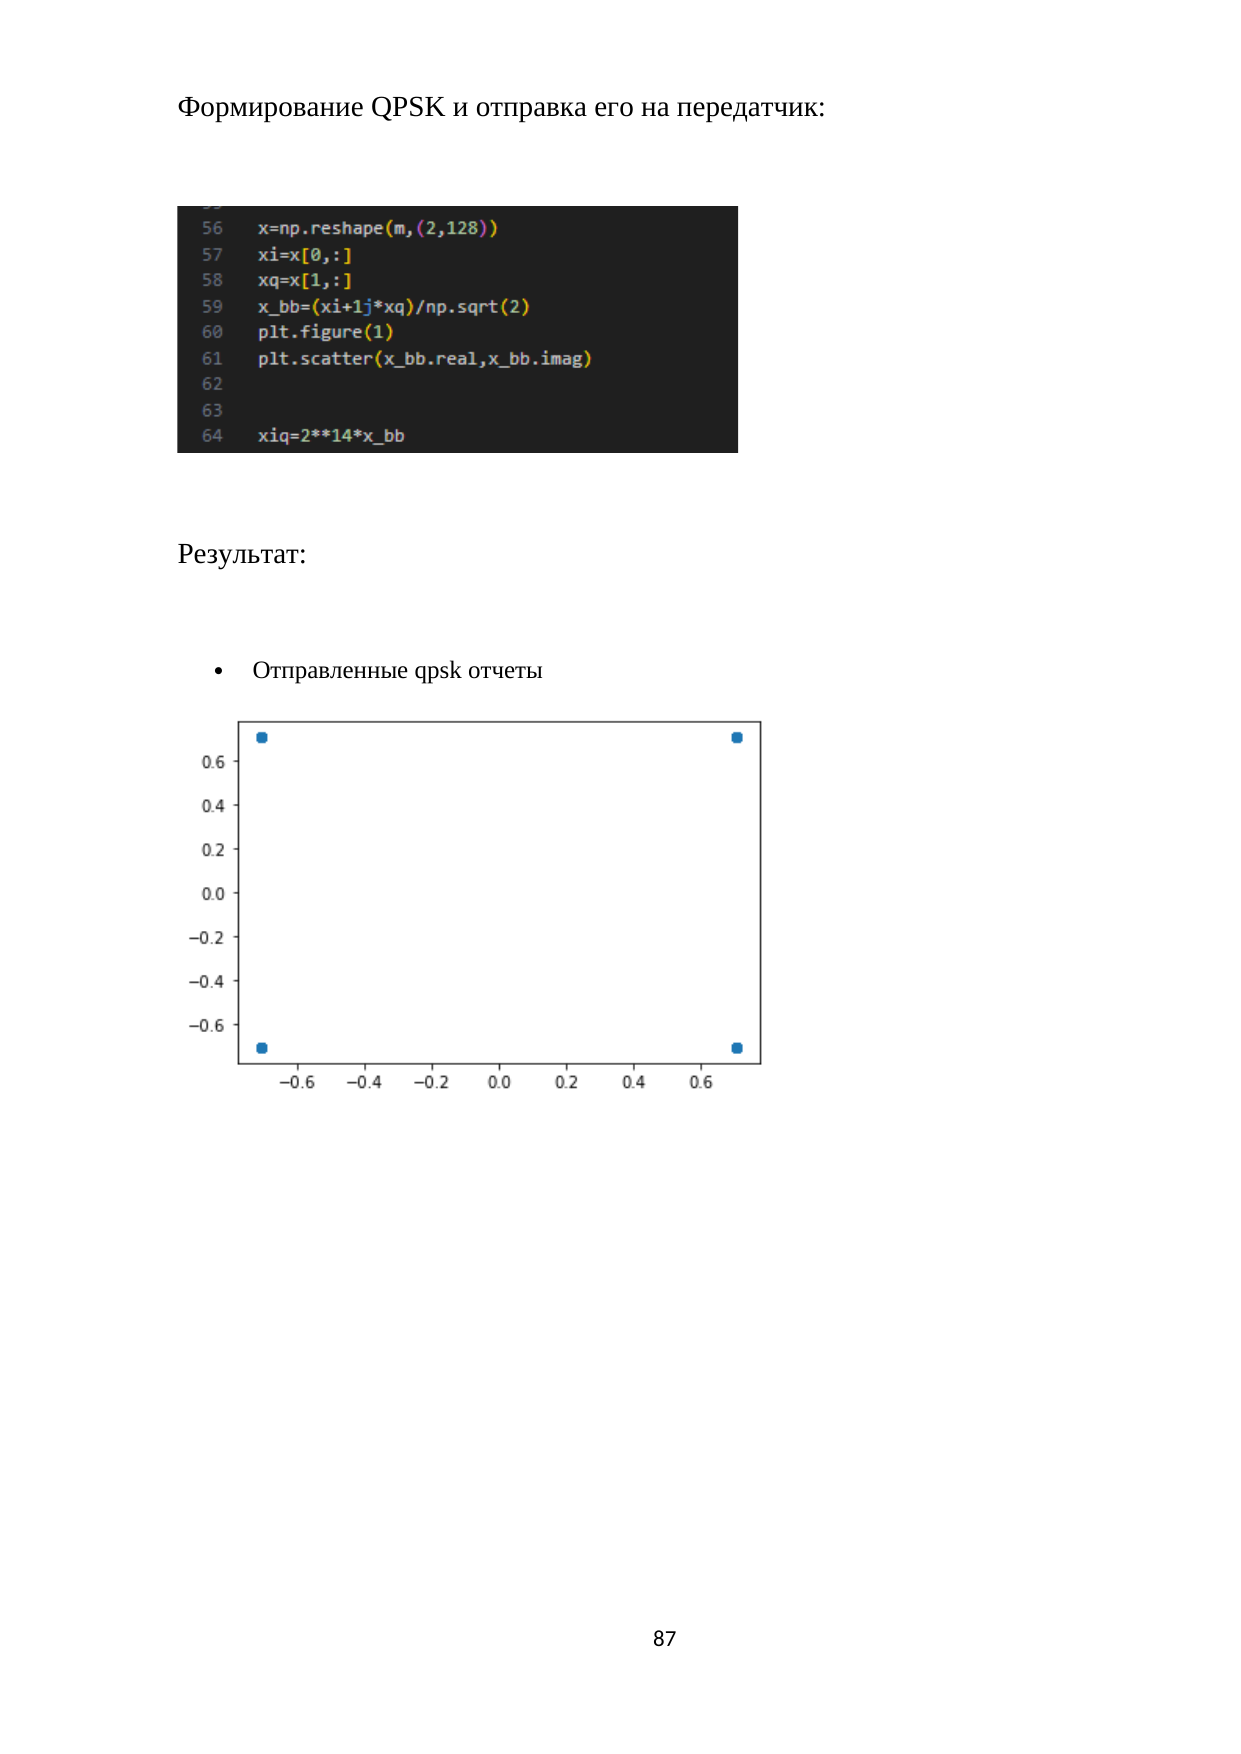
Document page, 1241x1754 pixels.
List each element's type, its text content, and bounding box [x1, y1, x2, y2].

list Отправленные qpsk отчеты [215, 655, 1152, 683]
picture [177, 712, 771, 1101]
text Формирование QPSK и отправка его на передатчик: [177, 89, 1164, 122]
picture [177, 206, 739, 453]
text Результат: [177, 537, 1164, 570]
